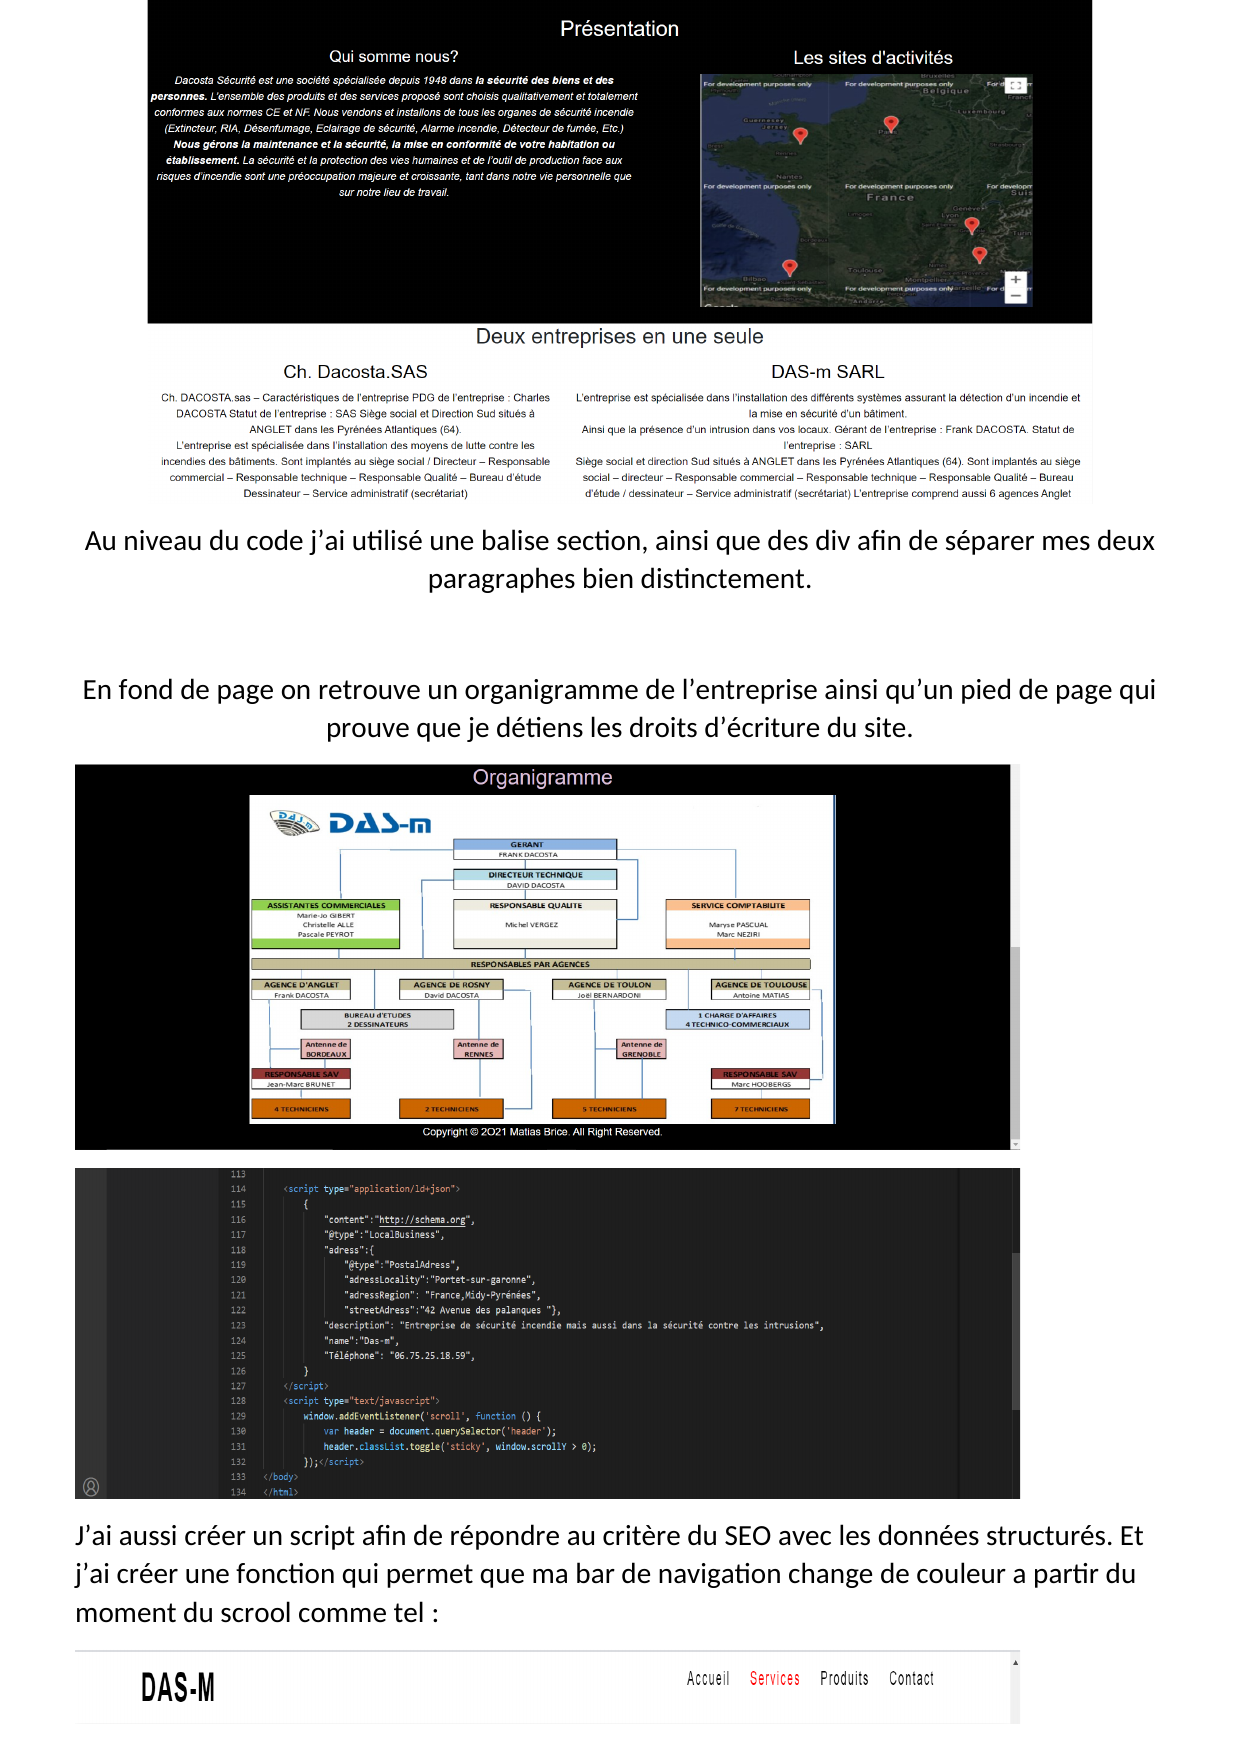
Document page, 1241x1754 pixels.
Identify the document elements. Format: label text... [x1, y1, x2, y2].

picture [75, 764, 1021, 1150]
picture [147, 0, 1093, 504]
text Au niveau du code j’ai utilisé une balise section, ainsi que des div afin de séparer mes deux paragraphes bien distinctement. [75, 522, 1165, 596]
text J’ai aussi créer un script afin de répondre au critère du SEO avec les données structurés. Et j’ai créer une fonction qui permet que ma bar de navigation change de couleur a partir du moment du scrool comme tel : [75, 1517, 1165, 1630]
picture [75, 1649, 1021, 1724]
picture [75, 1168, 1021, 1499]
text En fond de page on retrouve un organigramme de l’entreprise ainsi qu’un pied de page qui prouve que je détiens les droits d’écriture du site. [75, 671, 1165, 745]
